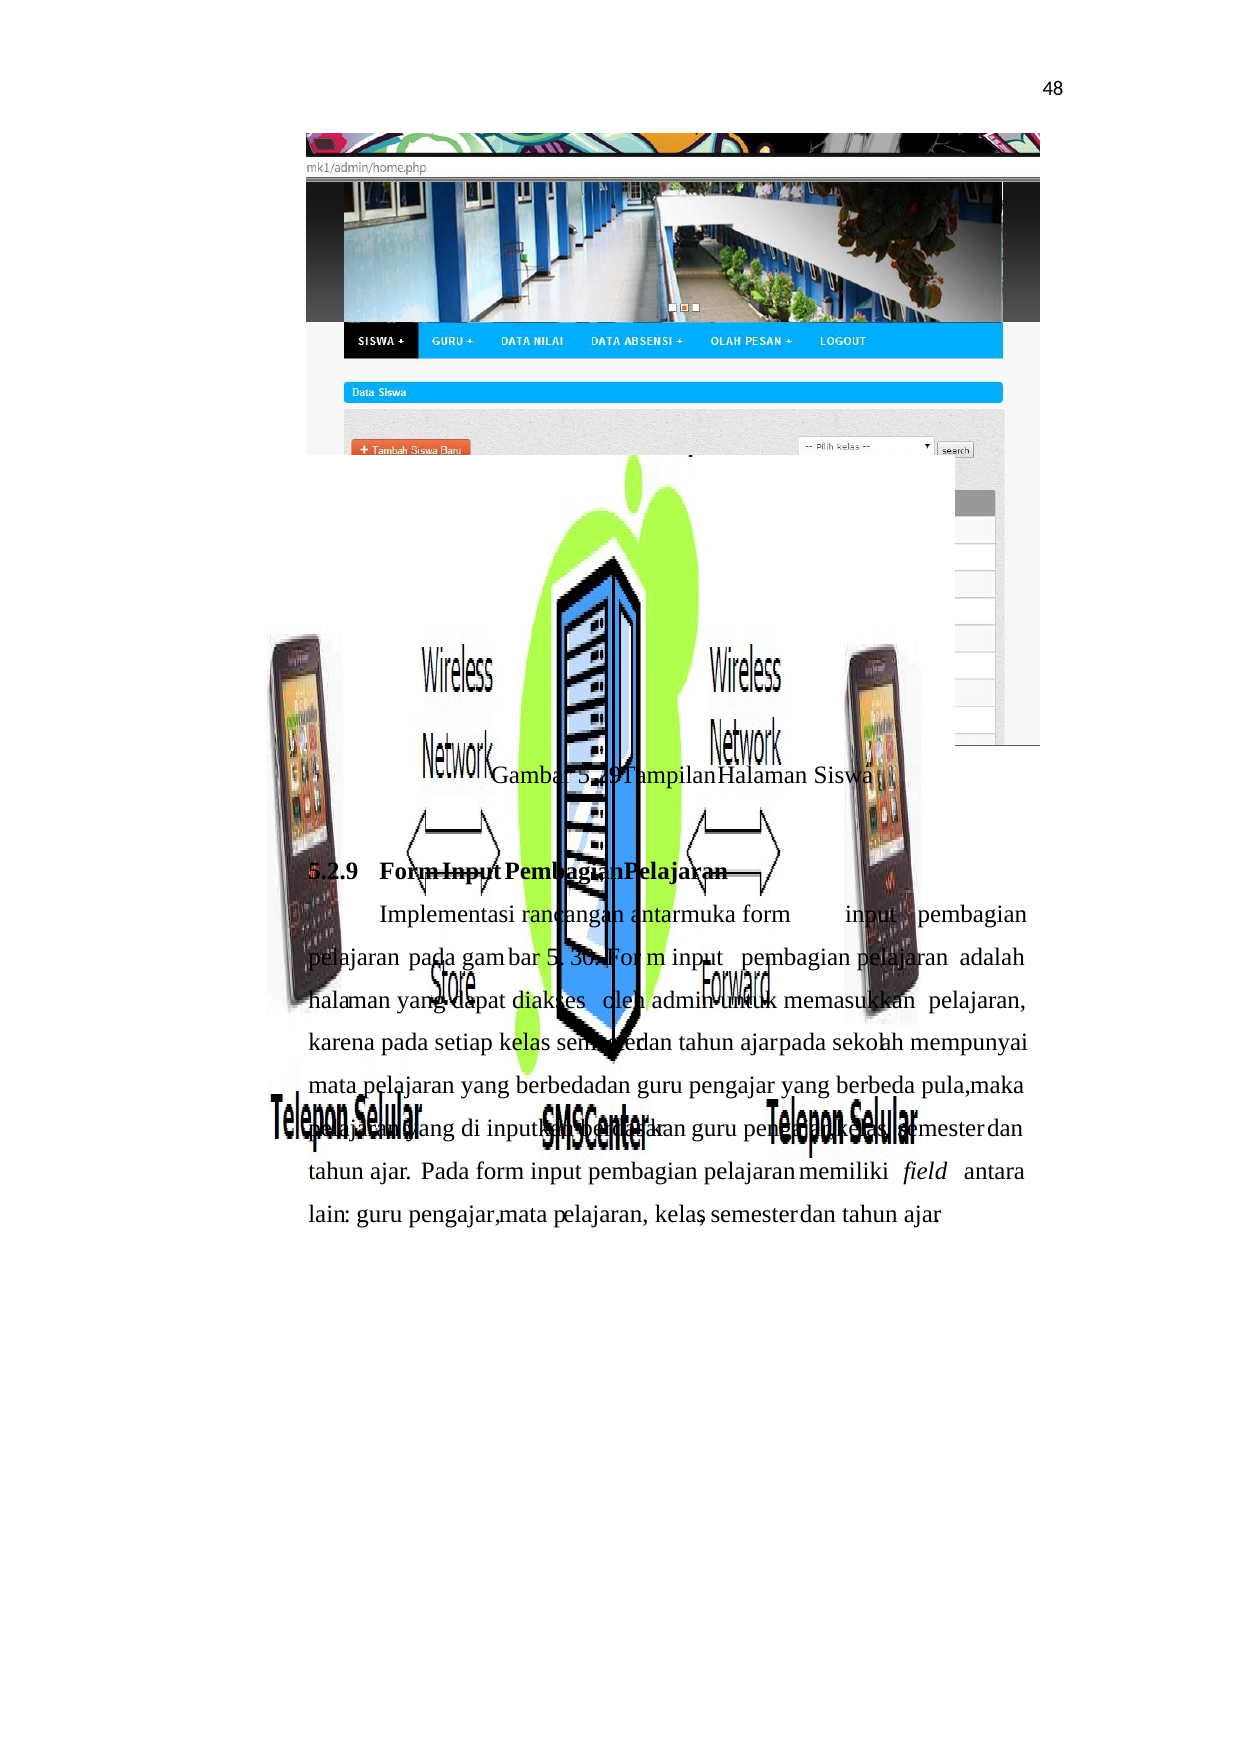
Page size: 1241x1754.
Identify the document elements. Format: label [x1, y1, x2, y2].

picture [247, 133, 1040, 1201]
